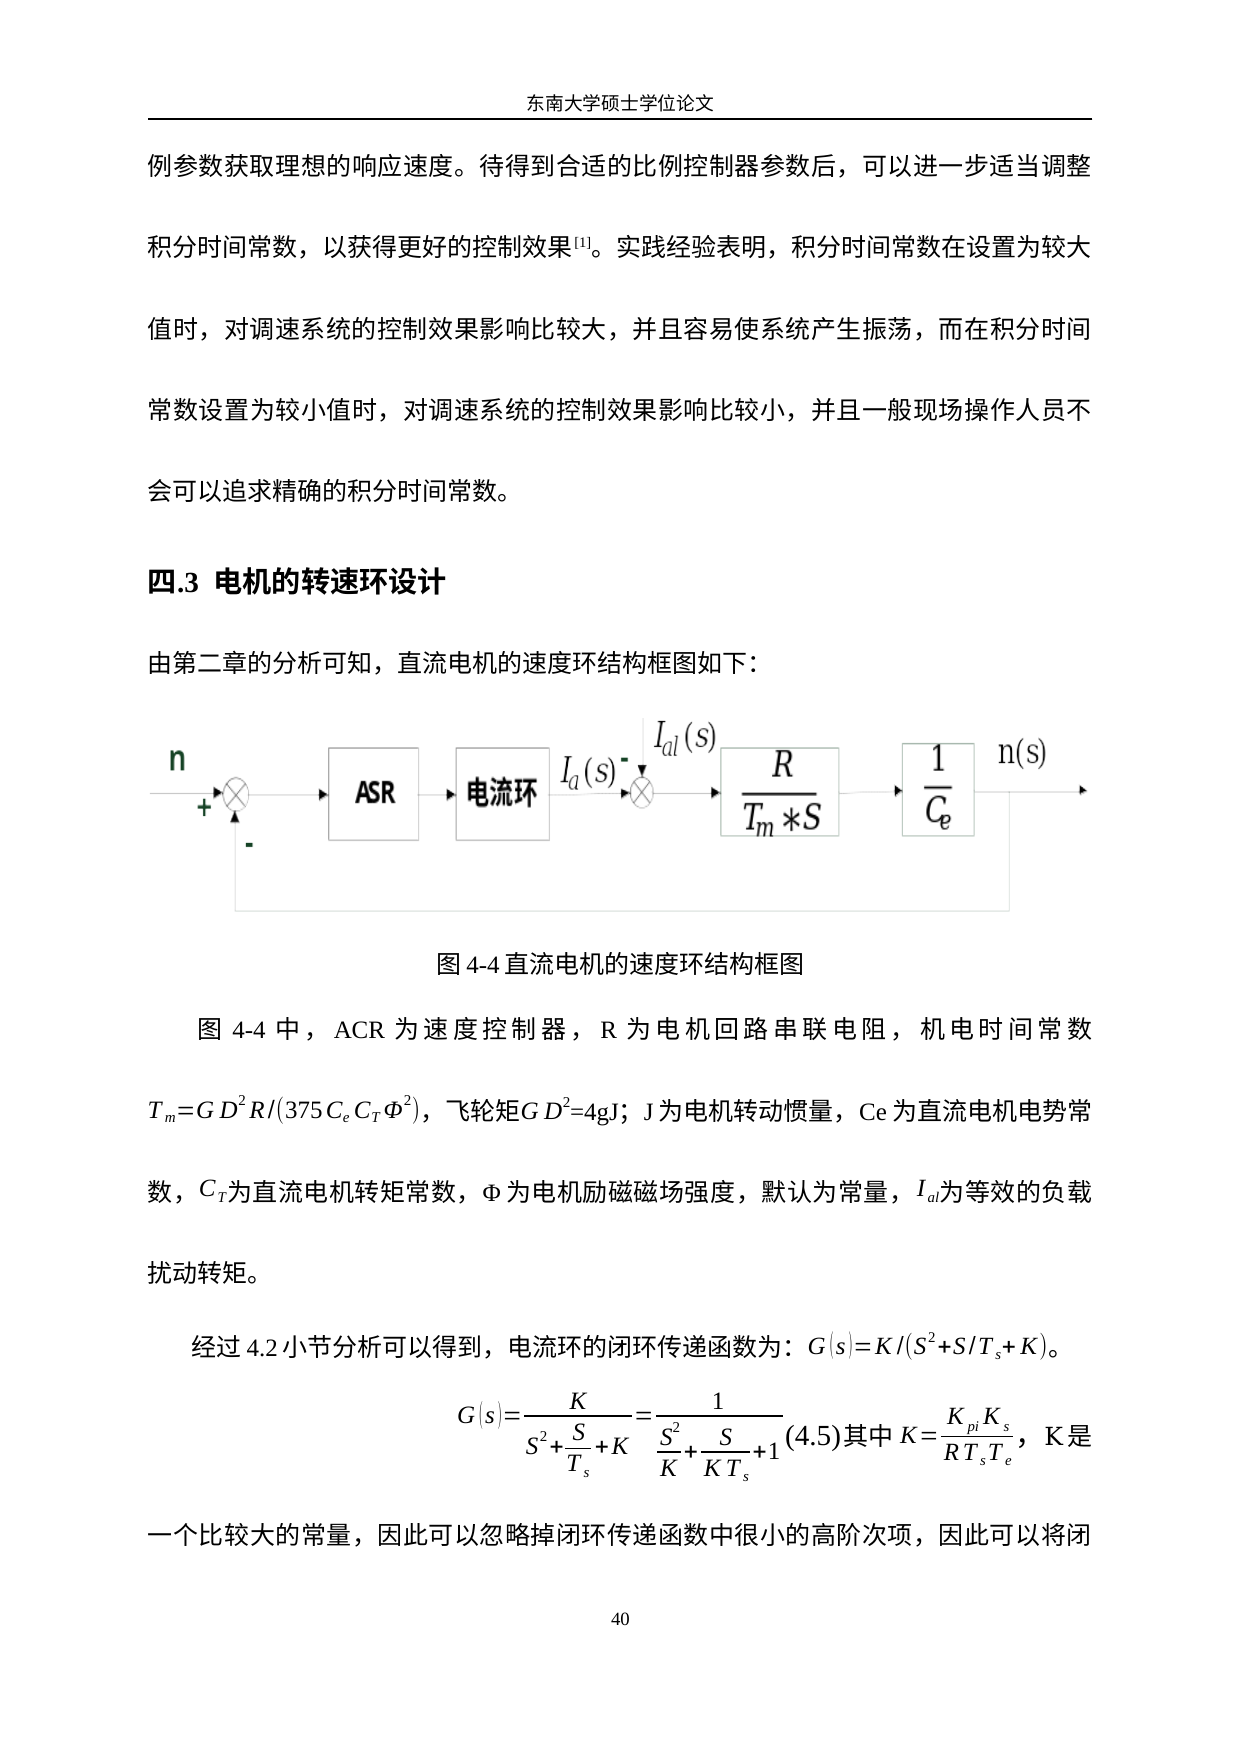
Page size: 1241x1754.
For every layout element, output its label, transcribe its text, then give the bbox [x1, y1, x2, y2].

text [148, 1387, 1092, 1566]
text 由第二章的分析可知，直流电机的速度环结构框图如下： [148, 629, 1092, 694]
text 图4-4直流电机的速度环结构框图 [148, 703, 1092, 995]
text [148, 132, 1092, 522]
subtitle 电机的转速环设计 [148, 547, 1092, 612]
text 图4-4中，ACR为速度控制器，R为电机回路串联电阻，机电时间常数，飞轮矩=4gJ；J为电机转动惯量，Ce为直流电机电势常数，为直流电机转矩常数，Φ为电机励磁磁场强度，默认为常量，为等效的负载扰动转矩。 [148, 995, 1092, 1304]
text 经过4.2小节分析可以得到，电流环的闭环传递函数为：。 [148, 1313, 1092, 1378]
